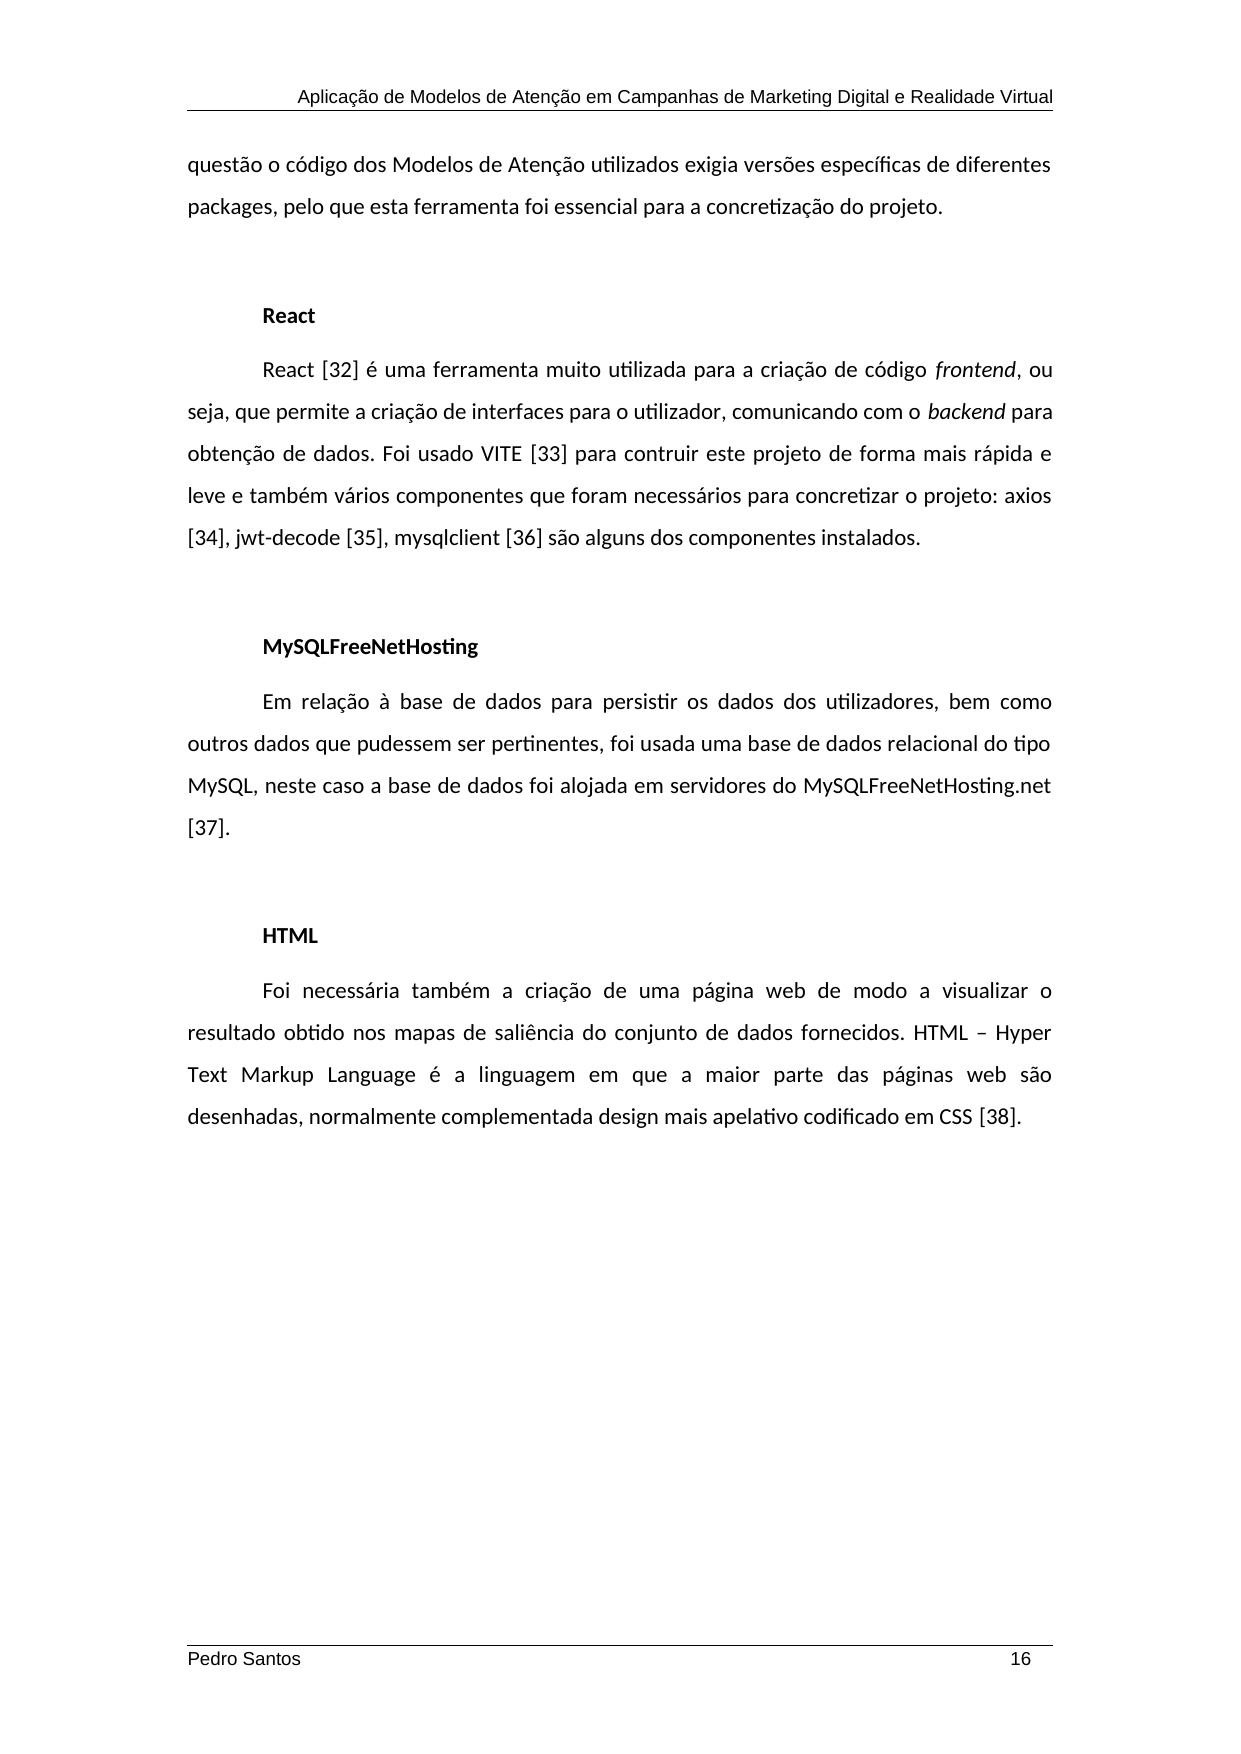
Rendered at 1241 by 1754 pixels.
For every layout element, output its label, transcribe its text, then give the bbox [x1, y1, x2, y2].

text Em relação à base de dados para persistir os dados dos utilizadores, bem como outros dados que pudessem ser pertinentes, foi usada uma base de dados relacional do tipo MySQL, neste caso a base de dados foi alojada em servidores do MySQLFreeNetHosting.net [37]. [187, 687, 1053, 841]
text HTML [187, 922, 1053, 950]
text Foi necessária também a criação de uma página web de modo a visualizar o resultado obtido nos mapas de saliência do conjunto de dados fornecidos. HTML – Hyper Text Markup Language é a linguagem em que a maior parte das páginas web são desenhadas, normalmente complementada design mais apelativo codificado em CSS [38]. [187, 976, 1053, 1130]
text React [32] é uma ferramenta muito utilizada para a criação de código frontend, ou seja, que permite a criação de interfaces para o utilizador, comunicando com o backend para obtenção de dados. Foi usado VITE [33] para contruir este projeto de forma mais rápida e leve e também vários componentes que foram necessários para concretizar o projeto: axios [34], jwt-decode [35], mysqlclient [36] são alguns dos componentes instalados. [187, 355, 1053, 551]
text React [187, 301, 1053, 329]
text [187, 150, 1053, 220]
text MySQLFreeNetHosting [187, 632, 1053, 660]
